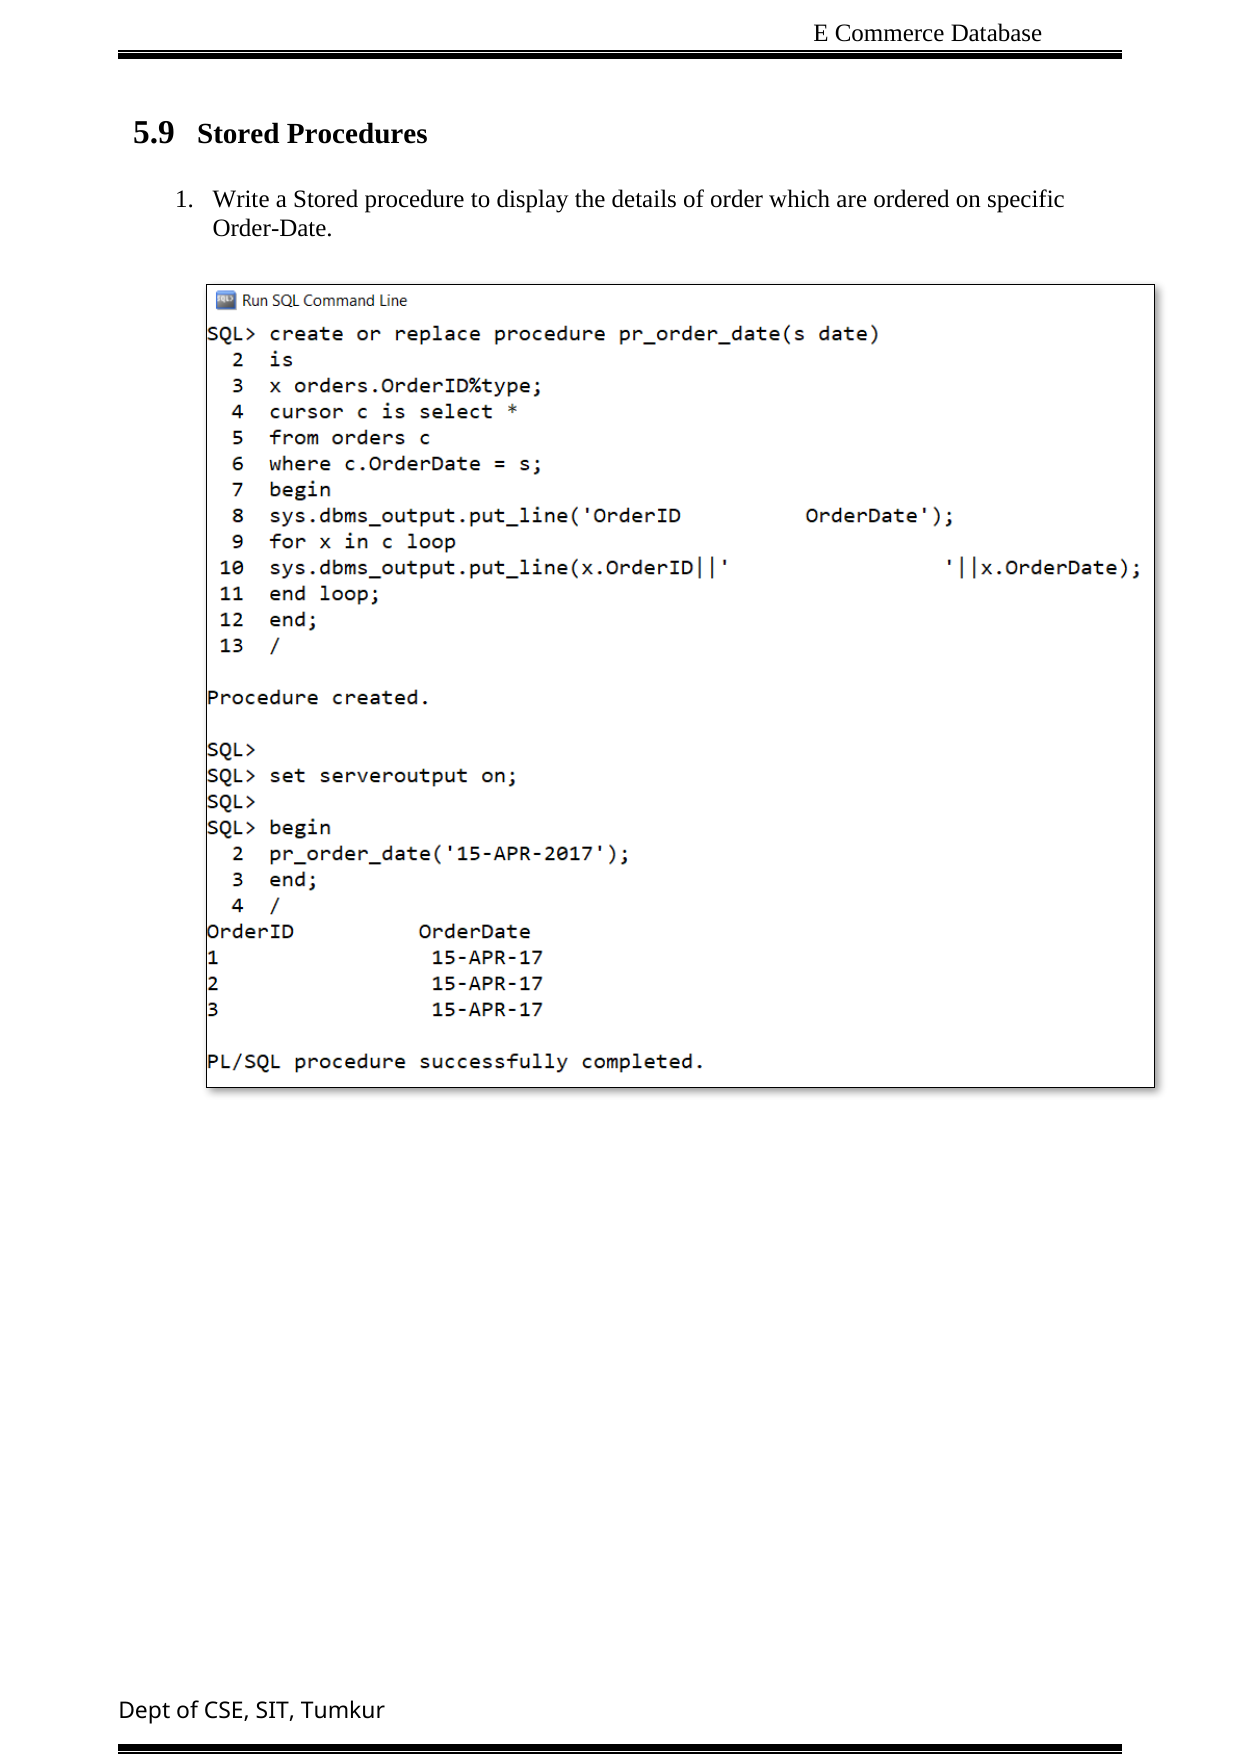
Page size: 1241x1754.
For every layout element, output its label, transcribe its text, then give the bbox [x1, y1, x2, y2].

list Stored Procedures [133, 112, 1122, 151]
list Write a Stored procedure to display the details of order which are ordered on specific Order-Date. [175, 184, 1122, 242]
picture [207, 285, 1154, 1087]
